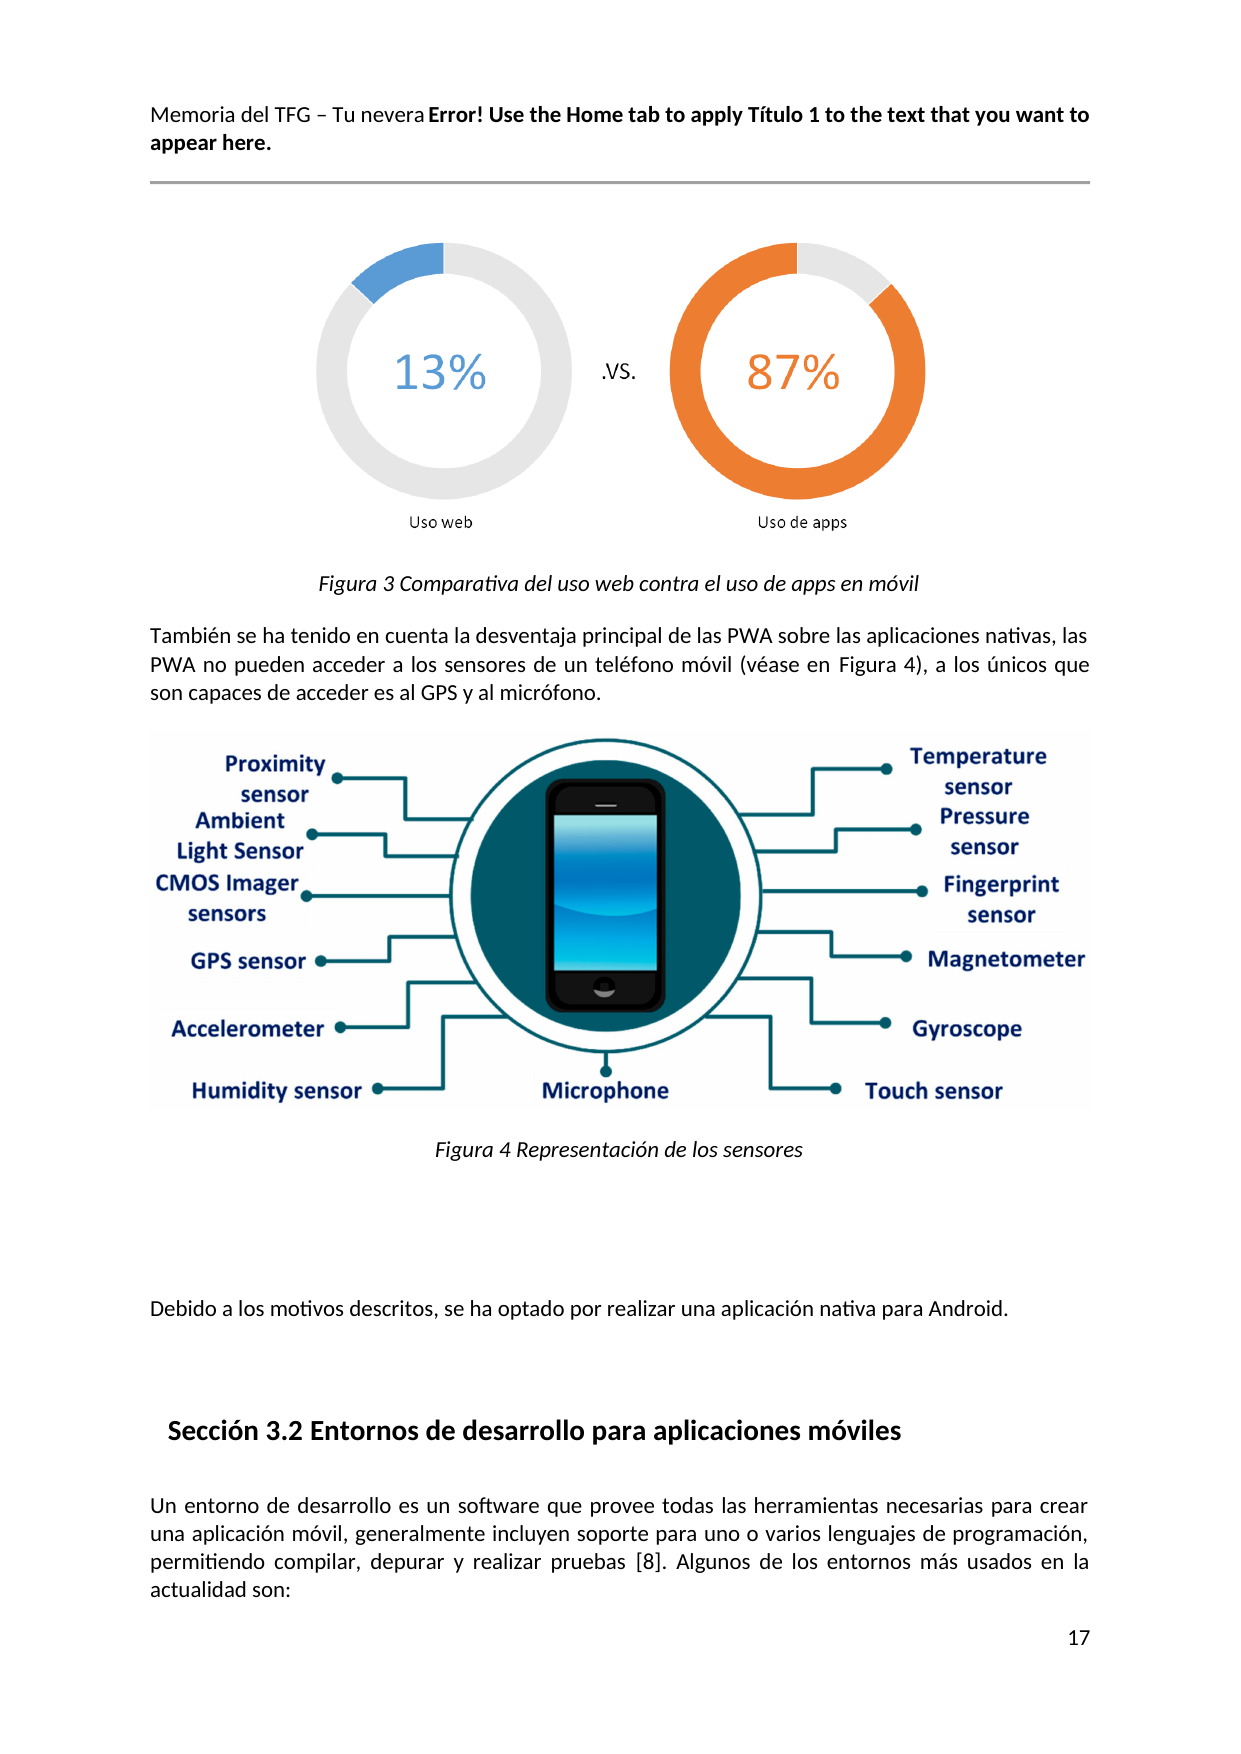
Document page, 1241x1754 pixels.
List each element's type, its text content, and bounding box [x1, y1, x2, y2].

text También se ha tenido en cuenta la desventaja principal de las PWA sobre las aplicaciones nativas, las PWA no pueden acceder a los sensores de un teléfono móvil (véase en Figura 4), a los únicos que son capaces de acceder es al GPS y al micrófono. [150, 622, 1090, 706]
text Figura 3 Comparativa del uso web contra el uso de apps en móvil [150, 569, 1090, 597]
picture [150, 730, 1091, 1110]
picture [281, 234, 960, 544]
text Figura 4 Representación de los sensores [150, 1135, 1090, 1163]
subtitle Entornos de desarrollo para aplicaciones móviles [168, 1412, 1090, 1448]
text Un entorno de desarrollo es un software que provee todas las herramientas necesarias para crear una aplicación móvil, generalmente incluyen soporte para uno o varios lenguajes de programación, permitiendo compilar, depurar y realizar pruebas . Algunos de los entornos más usados en la actualidad son: [150, 1491, 1090, 1603]
text Debido a los motivos descritos, se ha optado por realizar una aplicación nativa para Android. [150, 1294, 1090, 1322]
